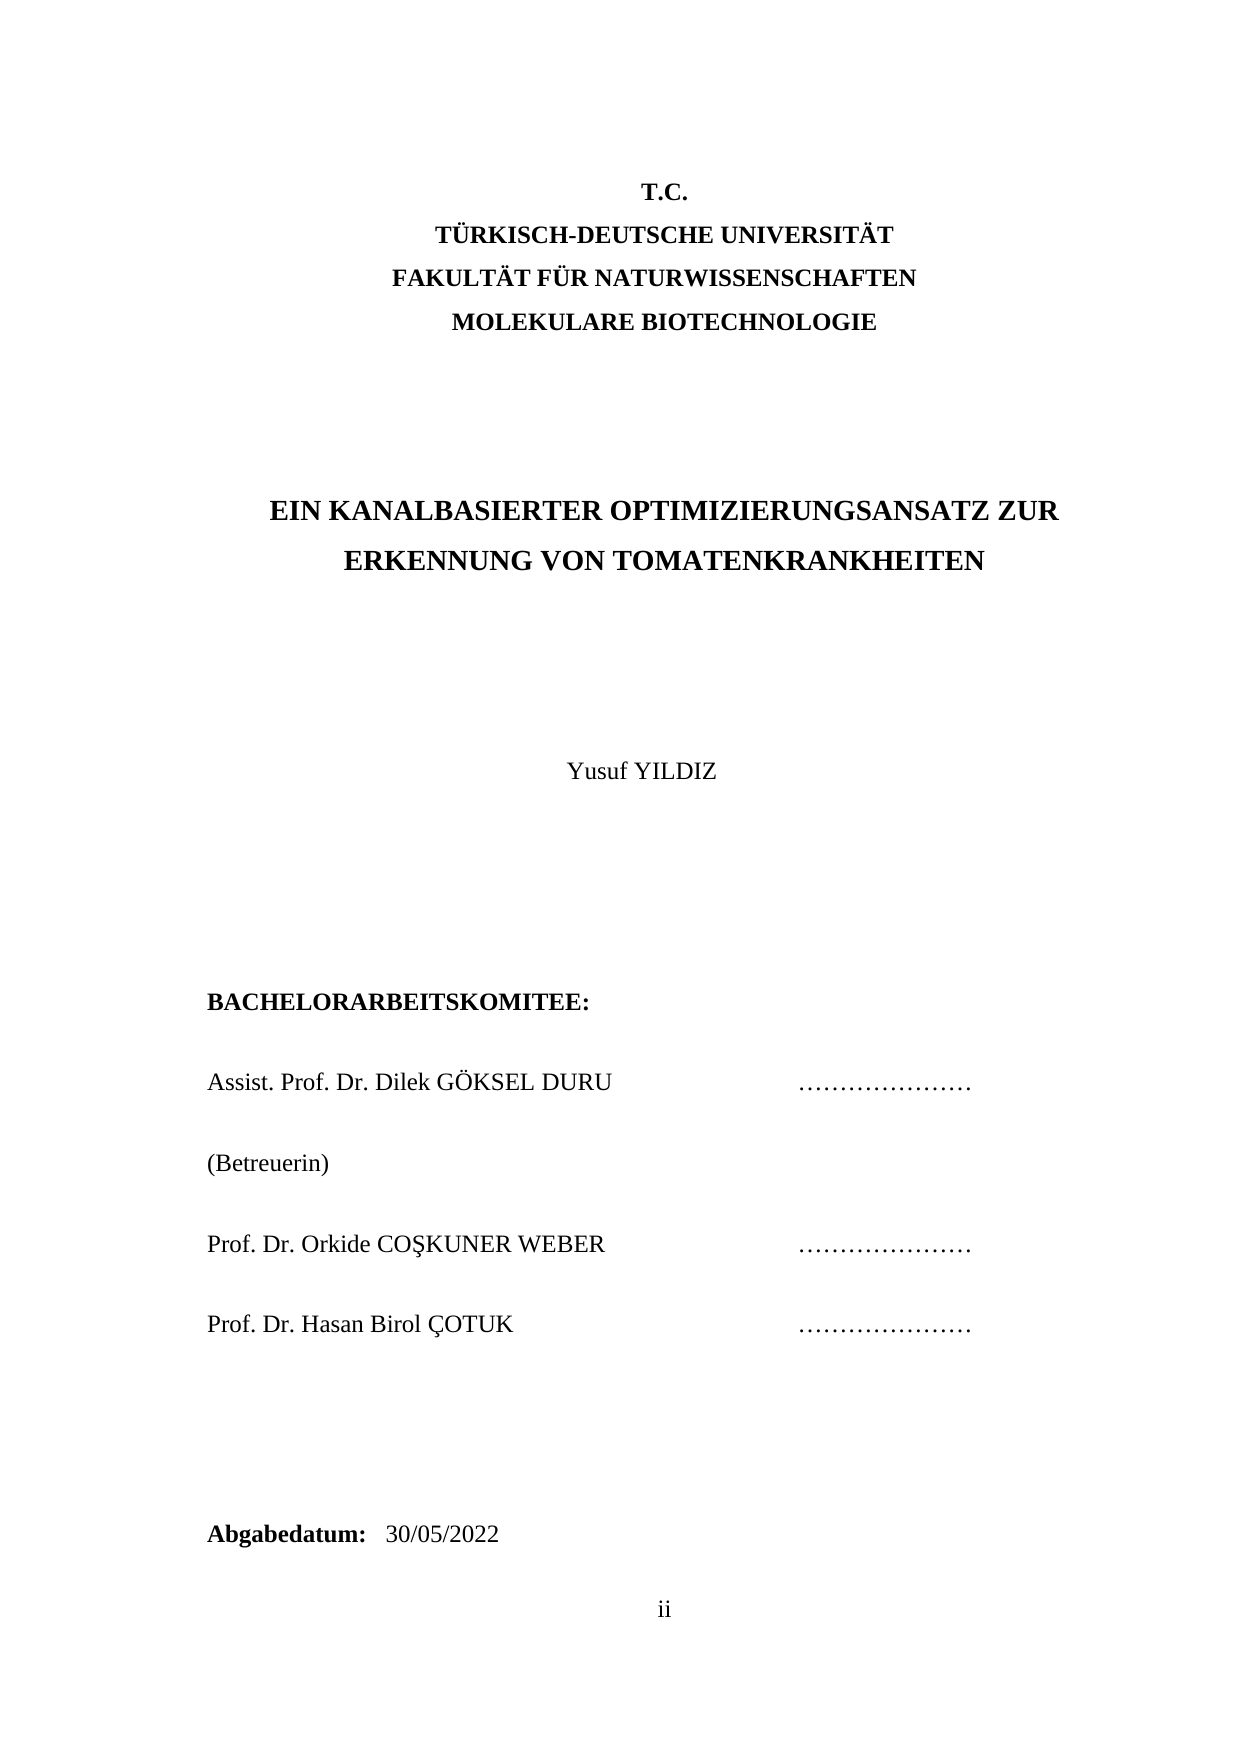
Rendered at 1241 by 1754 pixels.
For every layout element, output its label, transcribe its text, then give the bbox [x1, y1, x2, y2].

text Abgabedatum: 30/05/2022 [207, 1519, 1122, 1548]
text Prof. Dr. Orkide COŞKUNER WEBER ………………… [207, 1229, 1122, 1257]
text Yusuf YILDIZ [207, 756, 1122, 785]
text TÜRKISCH-DEUTSCHE UNIVERSITÄT [207, 220, 1122, 249]
text EIN KANALBASIERTER OPTIMIZIERUNGSANSATZ ZUR ERKENNUNG VON TOMATENKRANKHEITEN [207, 493, 1122, 577]
text BACHELORARBEITSKOMITEE: [207, 987, 1122, 1016]
text (Betreuerin) [207, 1148, 1122, 1177]
text MOLEKULARE BIOTECHNOLOGIE [207, 307, 1122, 335]
text FAKULTÄT FÜR NATURWISSENSCHAFTEN [207, 263, 1122, 292]
text Prof. Dr. Hasan Birol ÇOTUK ………………… [207, 1309, 1122, 1338]
text T.C. [207, 177, 1122, 206]
text Assist. Prof. Dr. Dilek GÖKSEL DURU ………………… [207, 1067, 1122, 1096]
